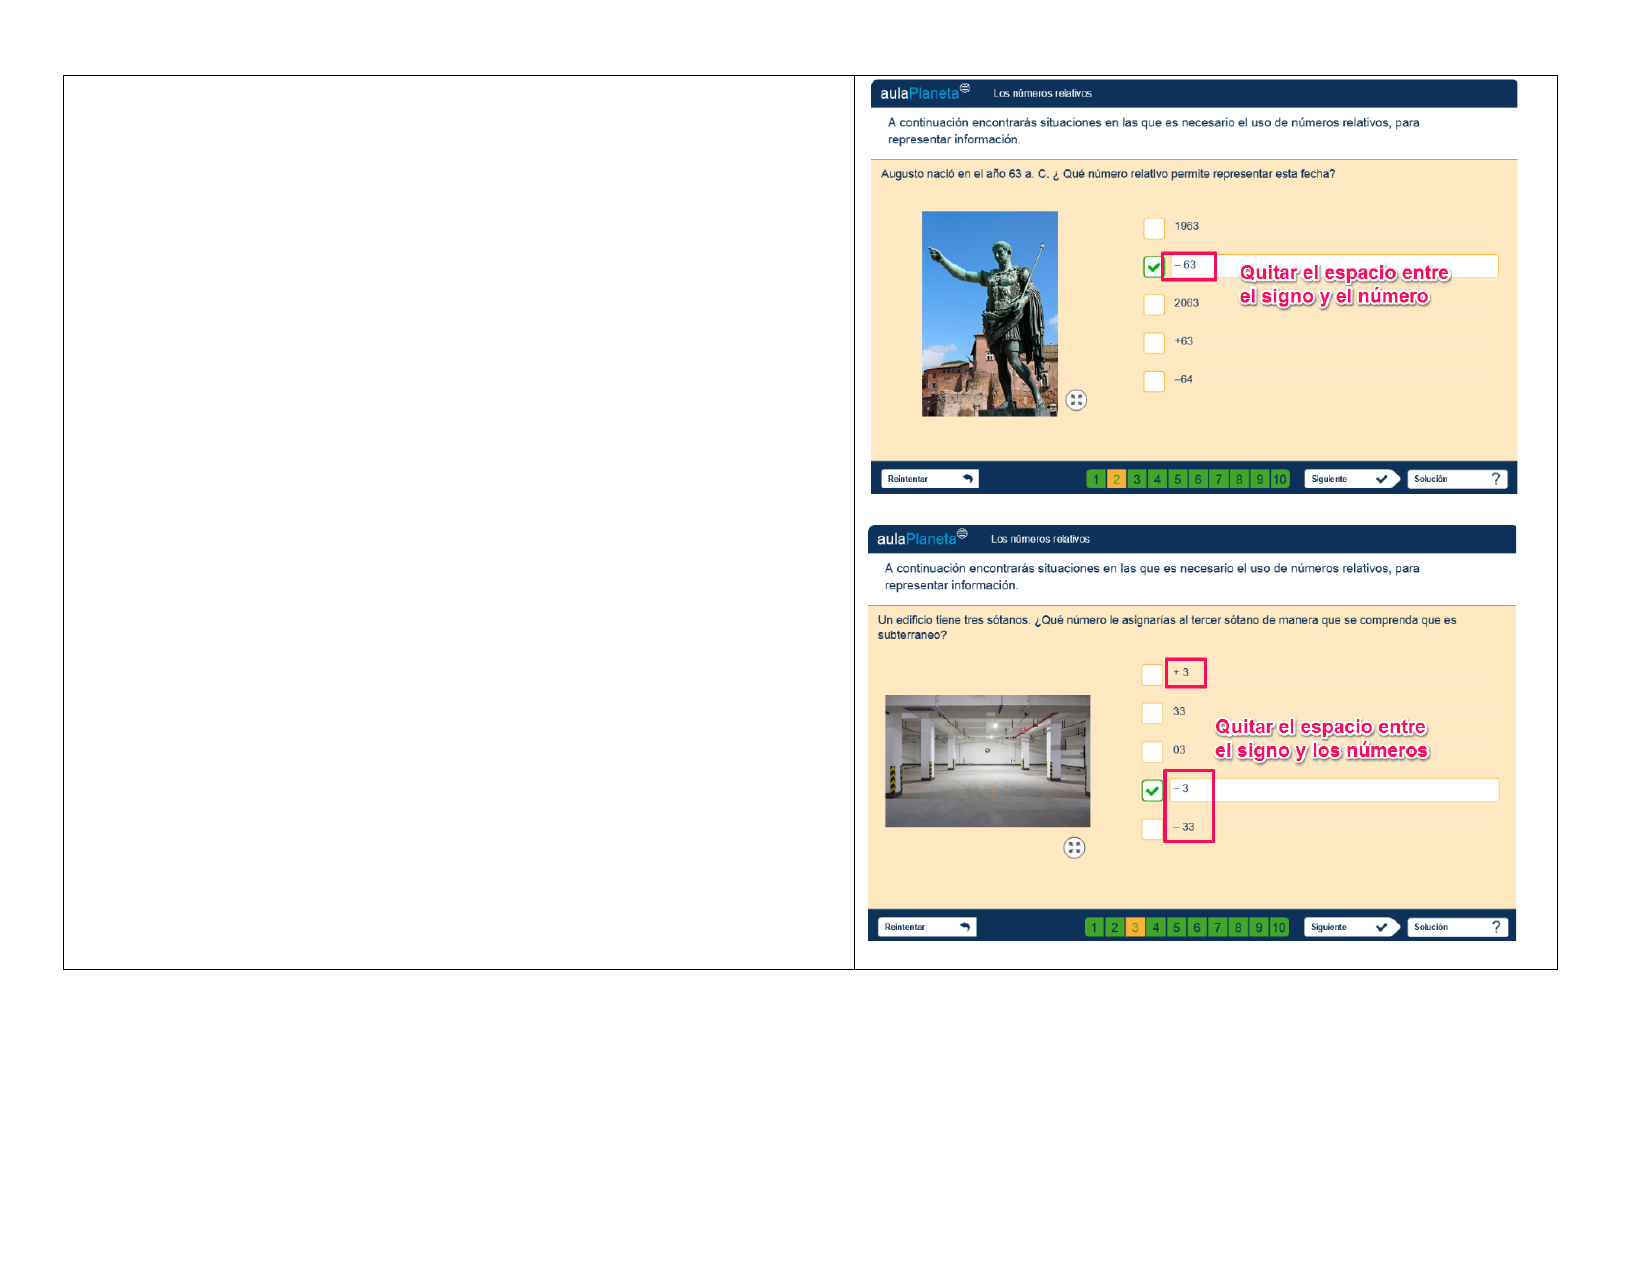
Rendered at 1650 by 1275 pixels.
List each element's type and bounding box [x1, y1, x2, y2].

picture [865, 76, 1518, 496]
table_cell [855, 76, 1557, 968]
table_cell [64, 76, 854, 968]
picture [865, 524, 1517, 941]
